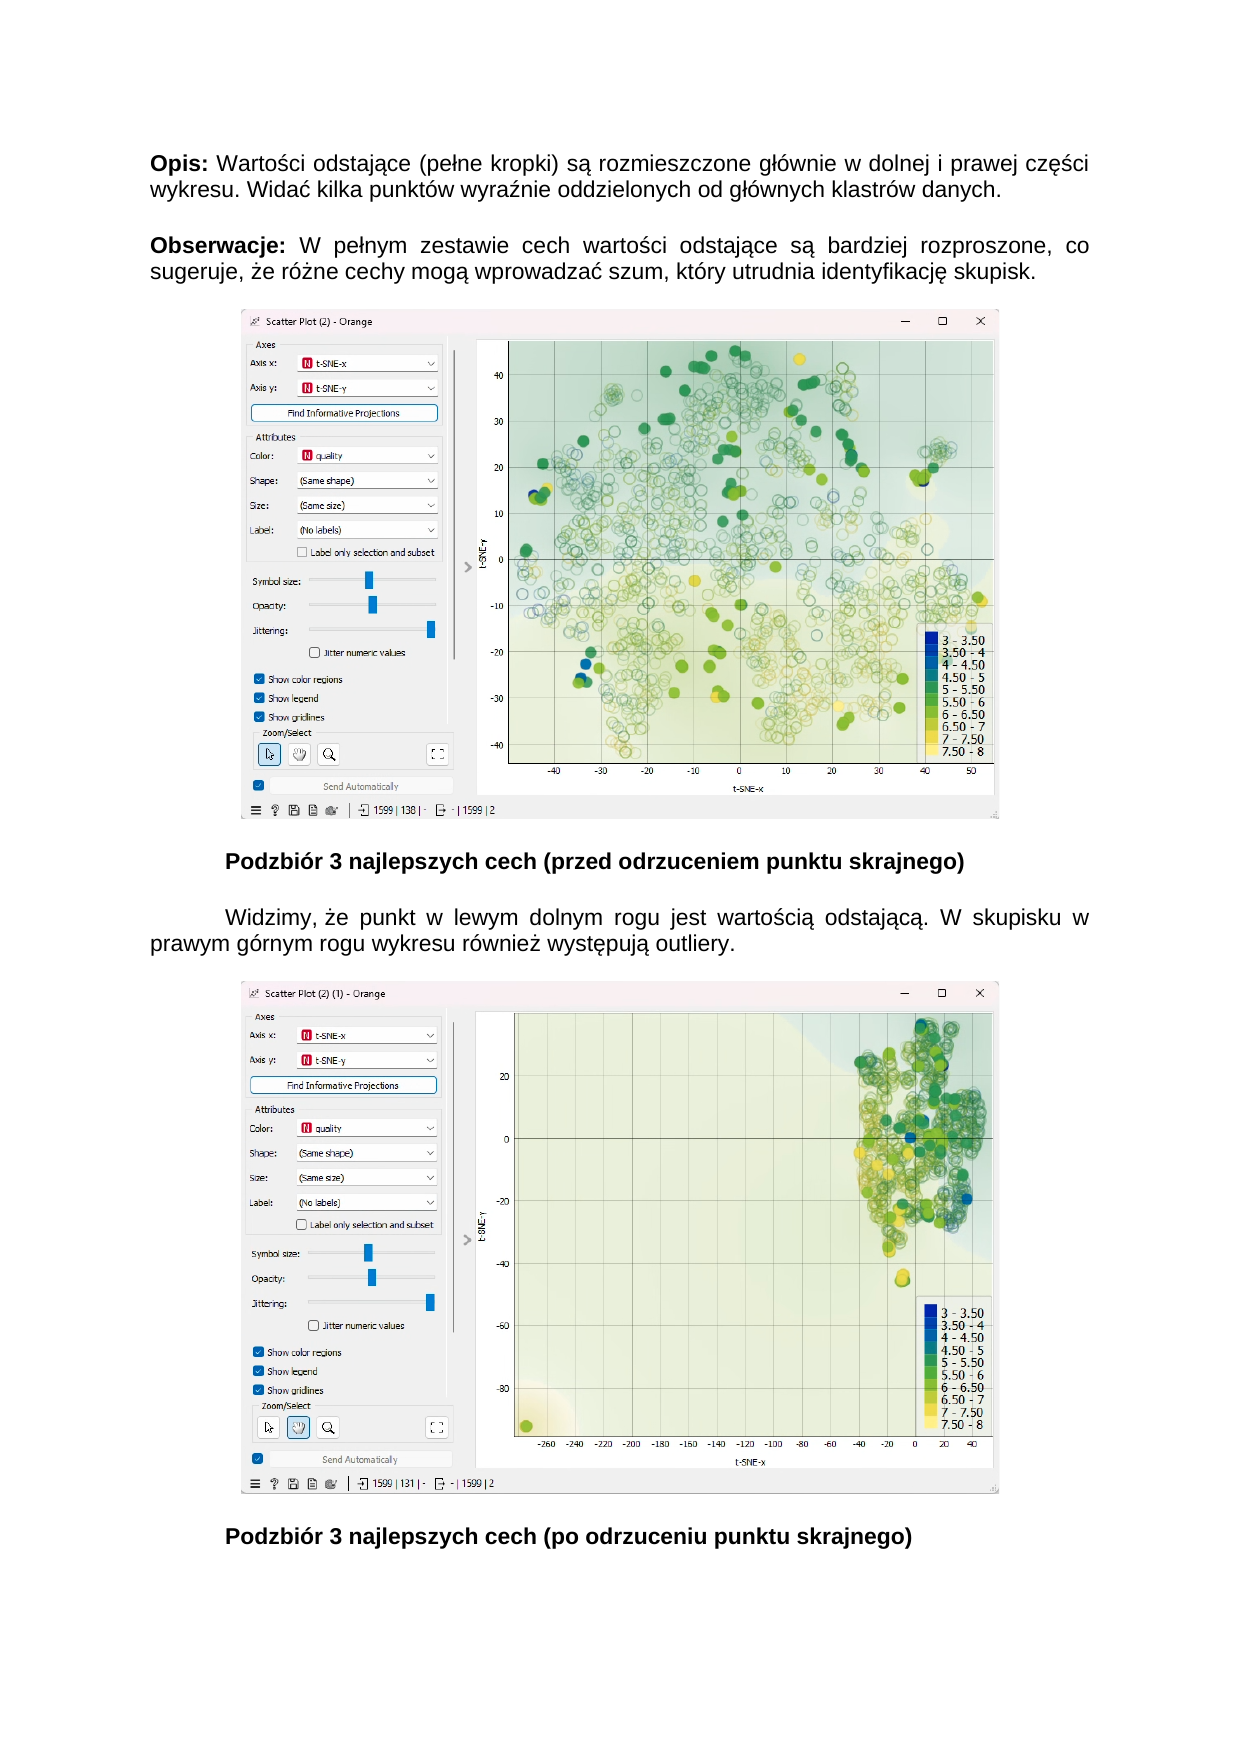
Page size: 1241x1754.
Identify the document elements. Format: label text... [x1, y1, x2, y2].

picture [241, 309, 1000, 819]
text Opis: Wartości odstające (pełne kropki) są rozmieszczone głównie w dolnej i prawej części wykresu. Widać kilka punktów wyraźnie oddzielonych od głównych klastrów danych. [150, 150, 1090, 203]
text Podzbiór 3 najlepszych cech (przed odrzuceniem punktu skrajnego) [150, 848, 1090, 874]
text Podzbiór 3 najlepszych cech (po odrzuceniu punktu skrajnego) [150, 1523, 1090, 1549]
picture [241, 981, 1000, 1494]
text Obserwacje: W pełnym zestawie cech wartości odstające są bardziej rozproszone, co sugeruje, że różne cechy mogą wprowadzać szum, który utrudnia identyfikację skupisk. [150, 232, 1090, 284]
text Widzimy, że punkt w lewym dolnym rogu jest wartością odstającą. W skupisku w prawym górnym rogu wykresu również występują outliery. [150, 904, 1090, 956]
